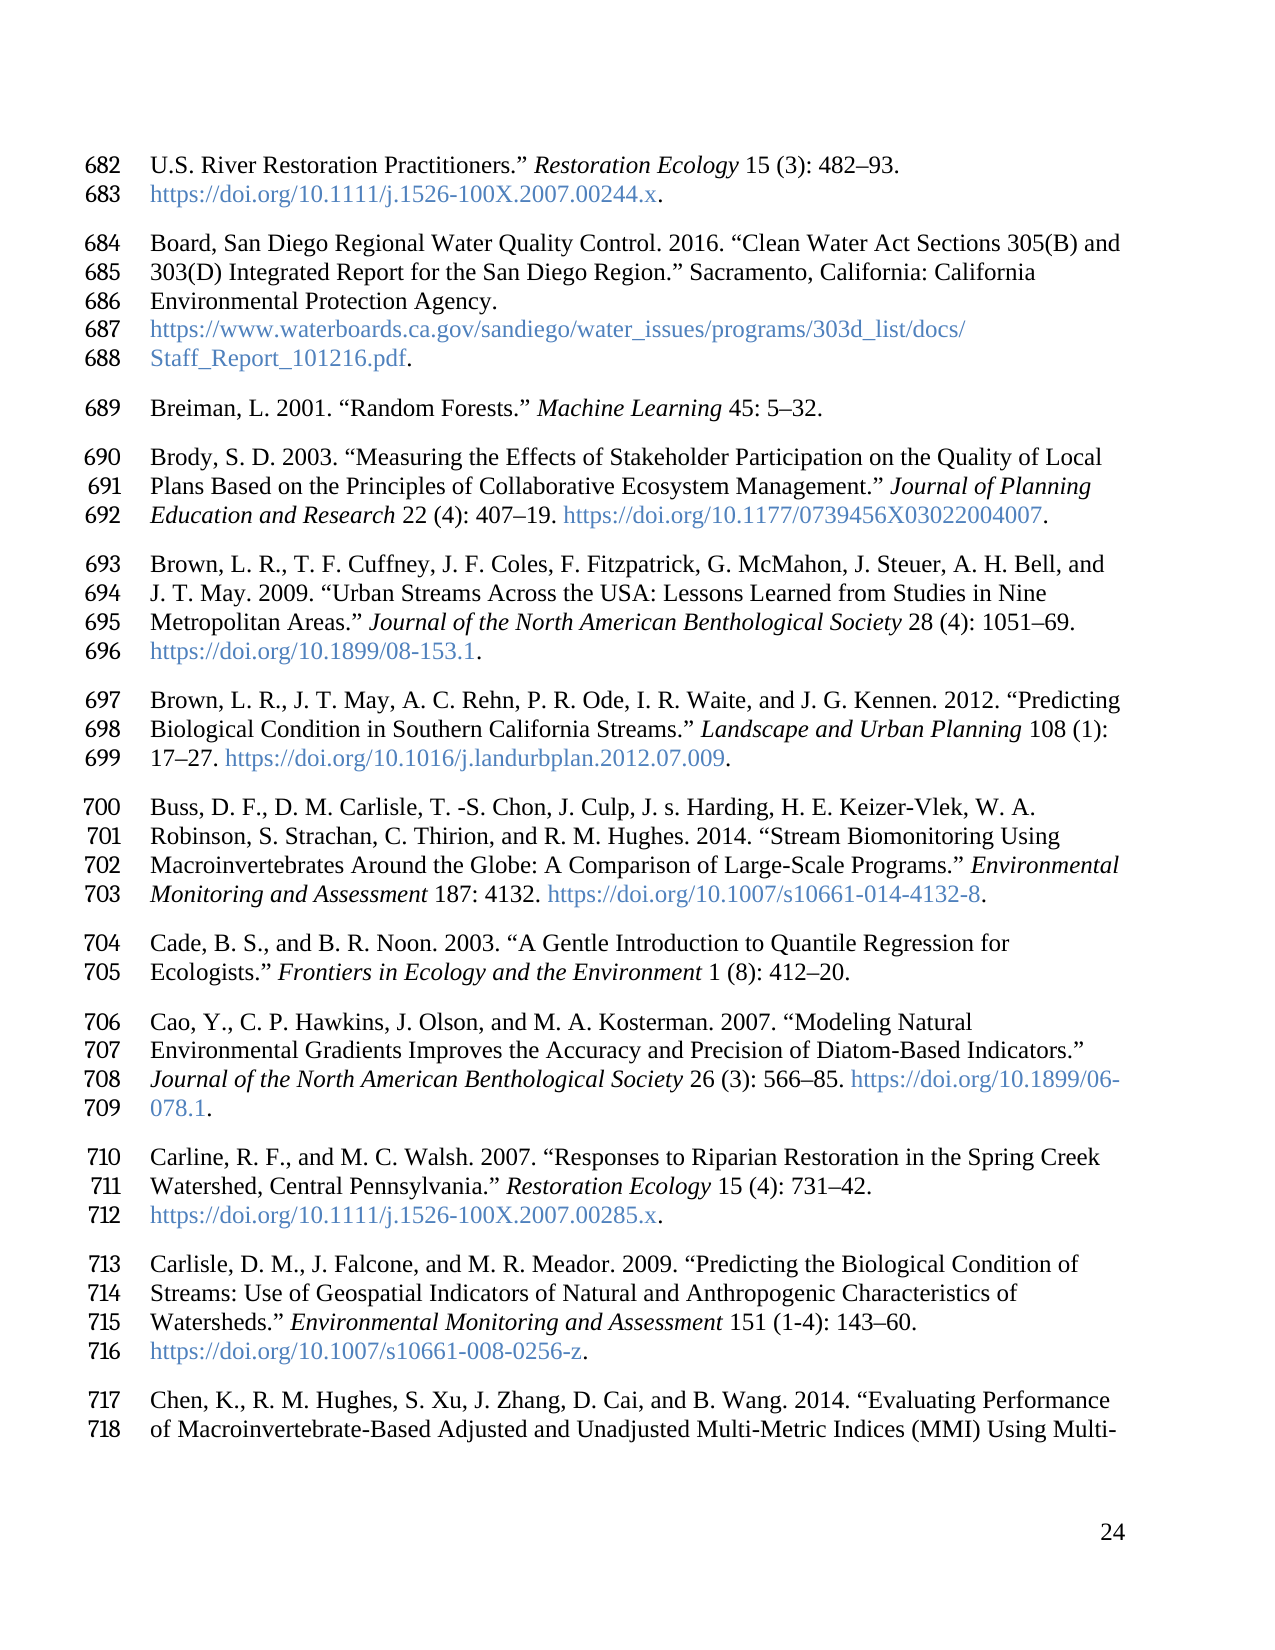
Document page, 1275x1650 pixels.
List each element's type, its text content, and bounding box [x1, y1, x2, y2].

text Brody, S. D. 2003. “Measuring the Effects of Stakeholder Participation on the Quality of Local Plans Based on the Principles of Collaborative Ecosystem Management.” Journal of Planning Education and Research 22 (4): 407–19. https://doi.org/10.1177/0739456X03022004007. [150, 442, 1125, 529]
text Board, San Diego Regional Water Quality Control. 2016. “Clean Water Act Sections 305(B) and 303(D) Integrated Report for the San Diego Region.” Sacramento, California: California Environmental Protection Agency. https://www.waterboards.ca.gov/sandiego/water_issues/programs/303d_list/docs/Staff_Report_101216.pdf. [150, 228, 1125, 372]
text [150, 1385, 1125, 1443]
text Breiman, L. 2001. “Random Forests.” Machine Learning 45: 5–32. [150, 393, 1125, 422]
text Carline, R. F., and M. C. Walsh. 2007. “Responses to Riparian Restoration in the Spring Creek Watershed, Central Pennsylvania.” Restoration Ecology 15 (4): 731–42. https://doi.org/10.1111/j.1526-100X.2007.00285.x. [150, 1142, 1125, 1229]
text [150, 150, 1125, 207]
text Cao, Y., C. P. Hawkins, J. Olson, and M. A. Kosterman. 2007. “Modeling Natural Environmental Gradients Improves the Accuracy and Precision of Diatom-Based Indicators.” Journal of the North American Benthological Society 26 (3): 566–85. https://doi.org/10.1899/06-078.1. [150, 1007, 1125, 1122]
text Buss, D. F., D. M. Carlisle, T. -S. Chon, J. Culp, J. s. Harding, H. E. Keizer-Vlek, W. A. Robinson, S. Strachan, C. Thirion, and R. M. Hughes. 2014. “Stream Biomonitoring Using Macroinvertebrates Around the Globe: A Comparison of Large-Scale Programs.” Environmental Monitoring and Assessment 187: 4132. https://doi.org/10.1007/s10661-014-4132-8. [150, 792, 1125, 907]
text Brown, L. R., T. F. Cuffney, J. F. Coles, F. Fitzpatrick, G. McMahon, J. Steuer, A. H. Bell, and J. T. May. 2009. “Urban Streams Across the USA: Lessons Learned from Studies in Nine Metropolitan Areas.” Journal of the North American Benthological Society 28 (4): 1051–69. https://doi.org/10.1899/08-153.1. [150, 549, 1125, 664]
text Brown, L. R., J. T. May, A. C. Rehn, P. R. Ode, I. R. Waite, and J. G. Kennen. 2012. “Predicting Biological Condition in Southern California Streams.” Landscape and Urban Planning 108 (1): 17–27. https://doi.org/10.1016/j.landurbplan.2012.07.009. [150, 685, 1125, 772]
text Carlisle, D. M., J. Falcone, and M. R. Meador. 2009. “Predicting the Biological Condition of Streams: Use of Geospatial Indicators of Natural and Anthropogenic Characteristics of Watersheds.” Environmental Monitoring and Assessment 151 (1-4): 143–60. https://doi.org/10.1007/s10661-008-0256-z. [150, 1249, 1125, 1364]
text Cade, B. S., and B. R. Noon. 2003. “A Gentle Introduction to Quantile Regression for Ecologists.” Frontiers in Ecology and the Environment 1 (8): 412–20. [150, 928, 1125, 986]
